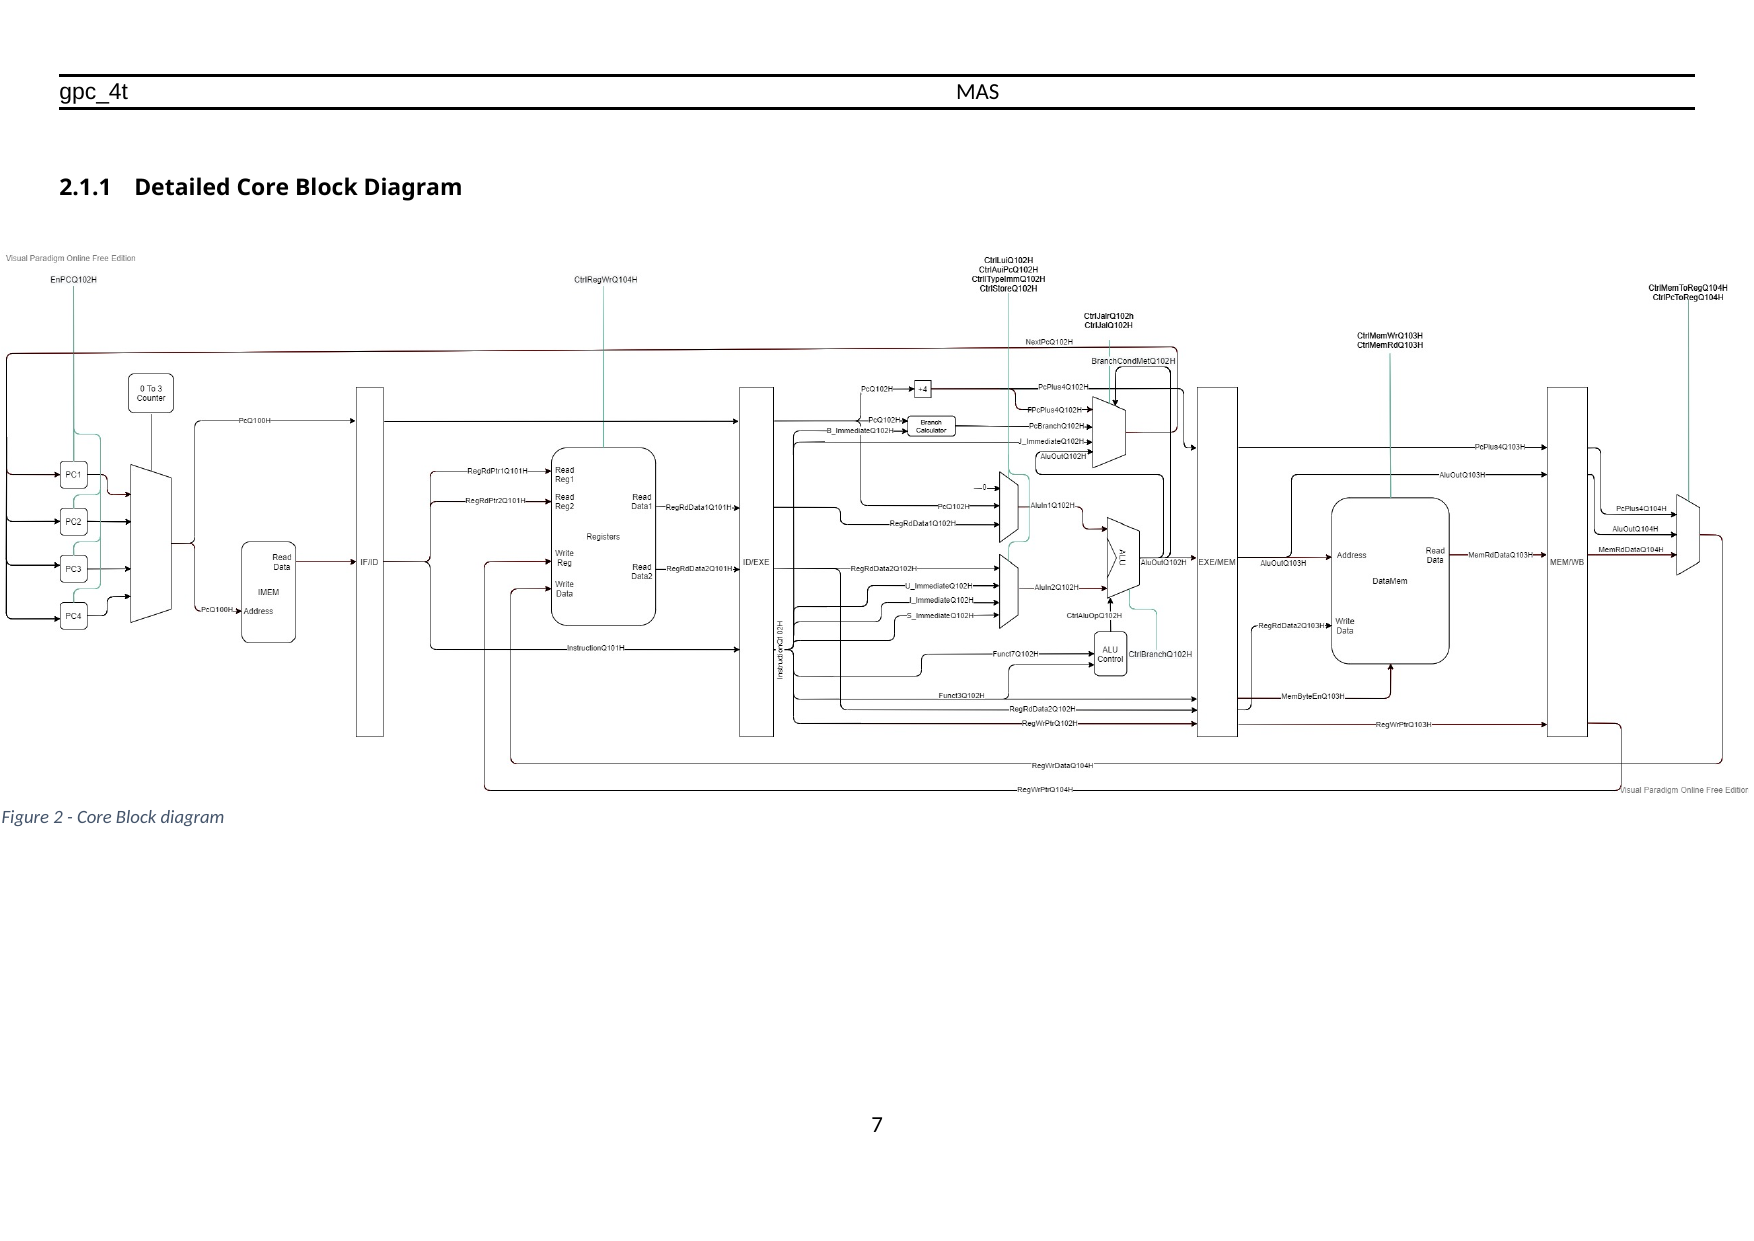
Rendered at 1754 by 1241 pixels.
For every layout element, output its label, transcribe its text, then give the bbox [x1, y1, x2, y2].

subtitle Detailed Core Block Diagram [59, 171, 1695, 202]
picture [1, 250, 1746, 794]
